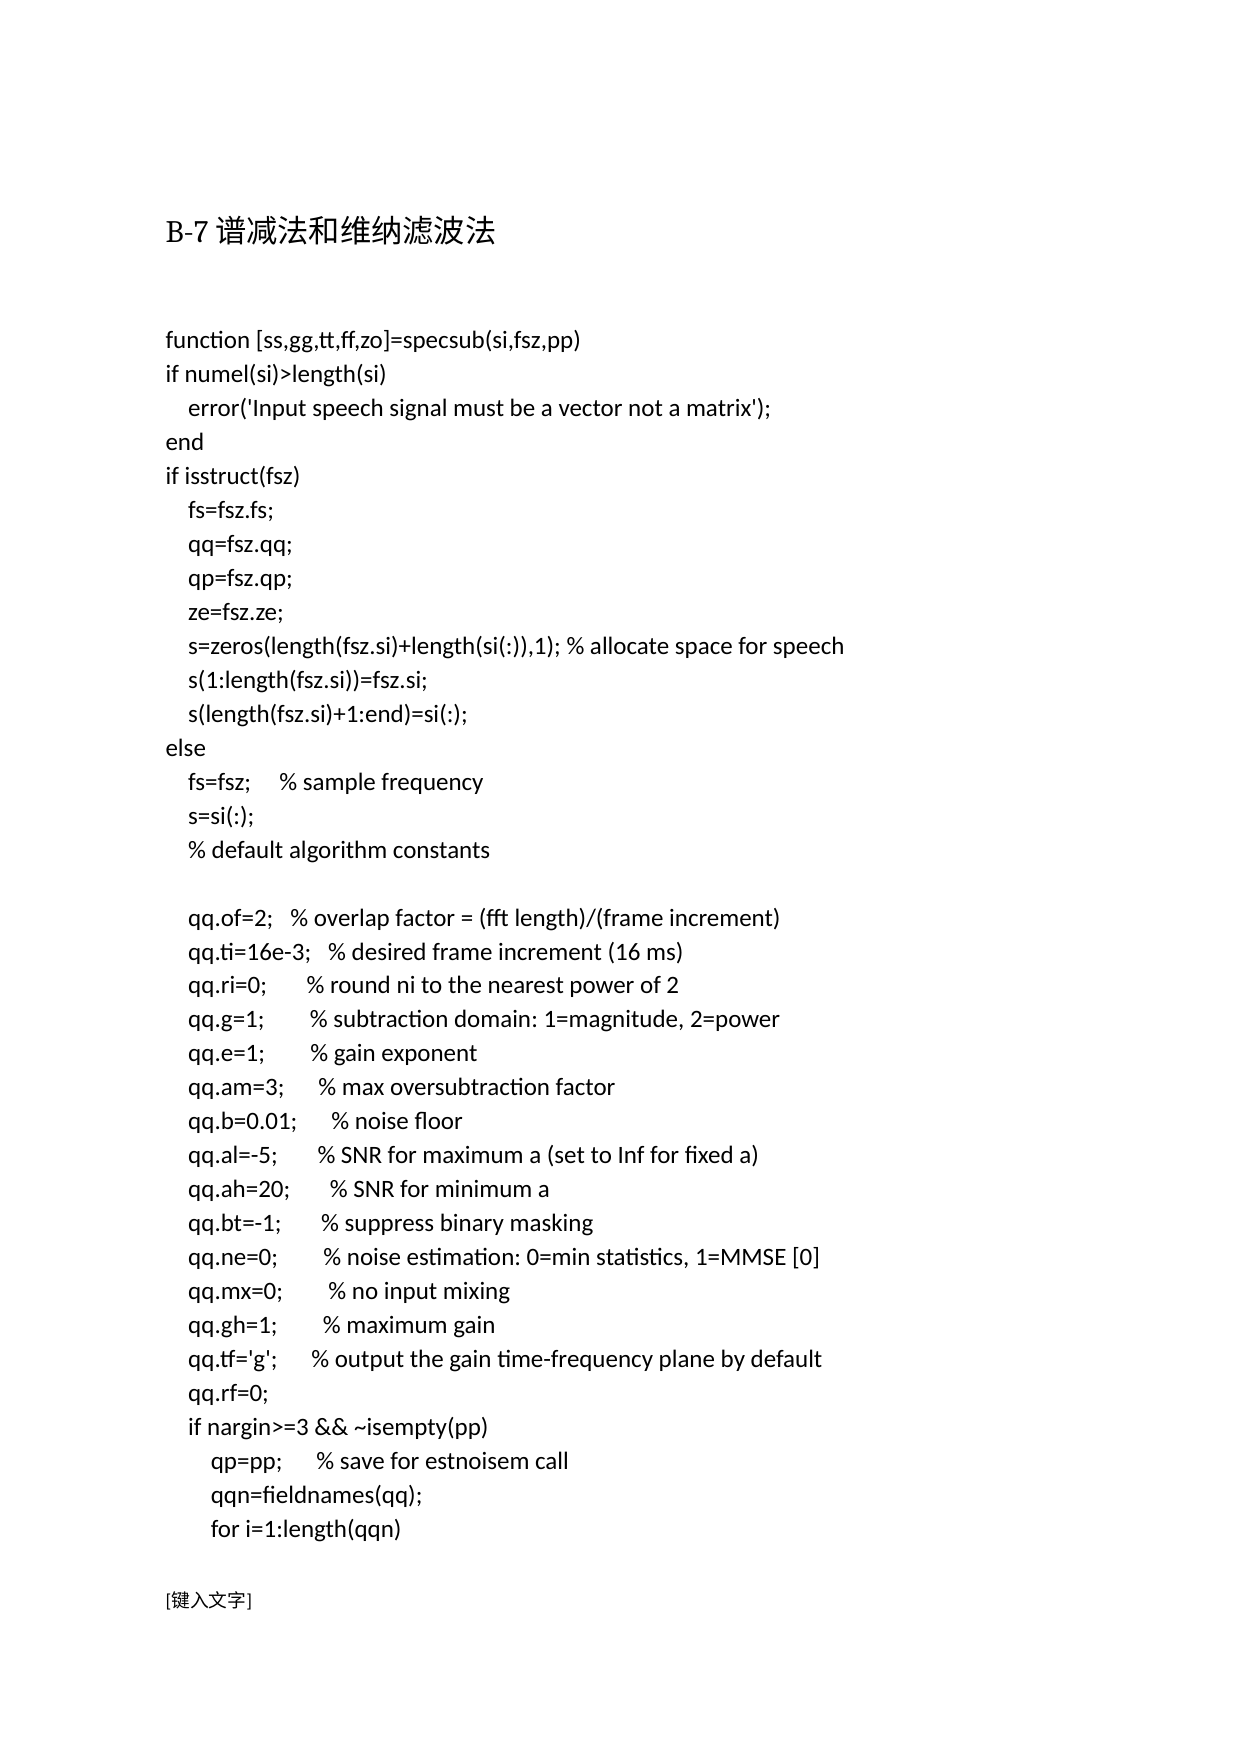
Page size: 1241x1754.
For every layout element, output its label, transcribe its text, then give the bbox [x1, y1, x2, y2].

subtitle B-7谱减法和维纳滤波法 [165, 195, 1107, 263]
text s=zeros(length(fsz.si)+length(si(:)),1); % allocate space for speech [165, 628, 1107, 662]
text qp=pp; % save for estnoisem call [165, 1443, 1107, 1477]
text ze=fsz.ze; [165, 594, 1107, 628]
text qq.gh=1; % maximum gain [165, 1308, 1107, 1342]
text for i=1:length(qqn) [165, 1511, 1107, 1545]
text error('Input speech signal must be a vector not a matrix'); [165, 391, 1107, 425]
text qq=fsz.qq; [165, 527, 1107, 561]
text s(1:length(fsz.si))=fsz.si; [165, 662, 1107, 696]
text qq.mx=0; % no input mixing [165, 1274, 1107, 1308]
text % default algorithm constants [165, 832, 1107, 866]
text fs=fsz; % sample frequency [165, 764, 1107, 798]
text s(length(fsz.si)+1:end)=si(:); [165, 696, 1107, 730]
text end [165, 425, 1107, 459]
text if numel(si)>length(si) [165, 357, 1107, 391]
text if nargin>=3 && ~isempty(pp) [165, 1409, 1107, 1443]
text qq.ri=0; % round ni to the nearest power of 2 [165, 968, 1107, 1002]
text qq.bt=-1; % suppress binary masking [165, 1206, 1107, 1240]
text qq.am=3; % max oversubtraction factor [165, 1070, 1107, 1104]
text qq.ne=0; % noise estimation: 0=min statistics, 1=MMSE [0] [165, 1240, 1107, 1274]
text qq.of=2; % overlap factor = (fft length)/(frame increment) [165, 900, 1107, 934]
text function [ss,gg,tt,ff,zo]=specsub(si,fsz,pp) [165, 323, 1107, 357]
text qq.e=1; % gain exponent [165, 1036, 1107, 1070]
text fs=fsz.fs; [165, 493, 1107, 527]
text qq.al=-5; % SNR for maximum a (set to Inf for fixed a) [165, 1138, 1107, 1172]
text else [165, 730, 1107, 764]
text qq.ti=16e-3; % desired frame increment (16 ms) [165, 934, 1107, 968]
text qq.tf='g'; % output the gain time-frequency plane by default [165, 1342, 1107, 1376]
text if isstruct(fsz) [165, 459, 1107, 493]
text qq.b=0.01; % noise floor [165, 1104, 1107, 1138]
text qq.g=1; % subtraction domain: 1=magnitude, 2=power [165, 1002, 1107, 1036]
text qqn=fieldnames(qq); [165, 1477, 1107, 1511]
text qq.rf=0; [165, 1376, 1107, 1409]
text s=si(:); [165, 798, 1107, 832]
text qp=fsz.qp; [165, 561, 1107, 594]
text qq.ah=20; % SNR for minimum a [165, 1172, 1107, 1206]
